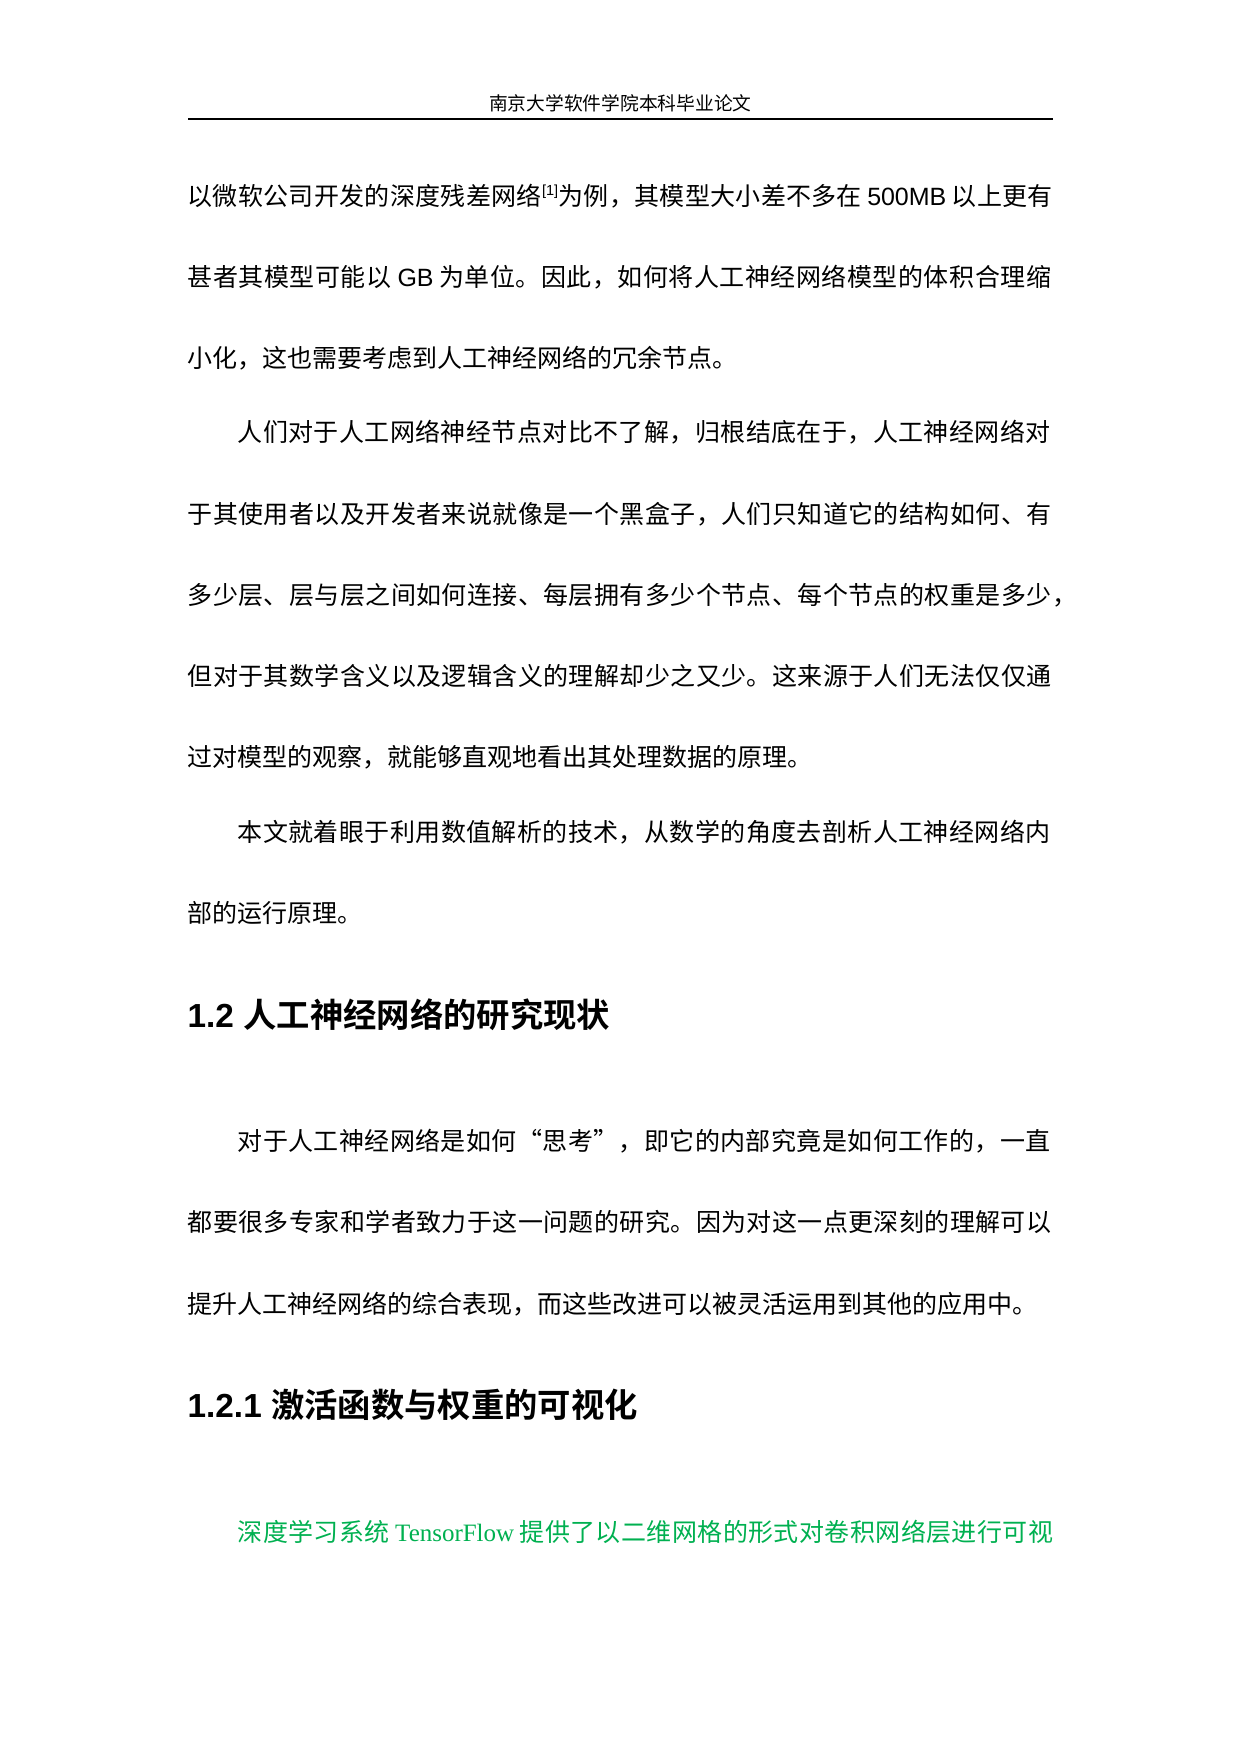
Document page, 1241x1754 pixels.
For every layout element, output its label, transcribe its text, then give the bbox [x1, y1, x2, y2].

subtitle 1.2 人工神经网络的研究现状 [187, 980, 1053, 1045]
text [187, 1498, 1053, 1563]
text 本文就着眼于利用数值解析的技术，从数学的角度去剖析人工神经网络内部的运行原理。 [187, 798, 1053, 944]
subtitle 1.2.1 激活函数与权重的可视化 [187, 1371, 1053, 1436]
text 对于人工神经网络是如何“思考”，即它的内部究竟是如何工作的，一直都要很多专家和学者致力于这一问题的研究。因为对这一点更深刻的理解可以提升人工神经网络的综合表现，而这些改进可以被灵活运用到其他的应用中。 [187, 1107, 1053, 1335]
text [187, 162, 1053, 389]
text 人们对于人工网络神经节点对比不了解，归根结底在于，人工神经网络对于其使用者以及开发者来说就像是一个黑盒子，人们只知道它的结构如何、有多少层、层与层之间如何连接、每层拥有多少个节点、每个节点的权重是多少，但对于其数学含义以及逻辑含义的理解却少之又少。这来源于人们无法仅仅通过对模型的观察，就能够直观地看出其处理数据的原理。 [187, 398, 1053, 788]
